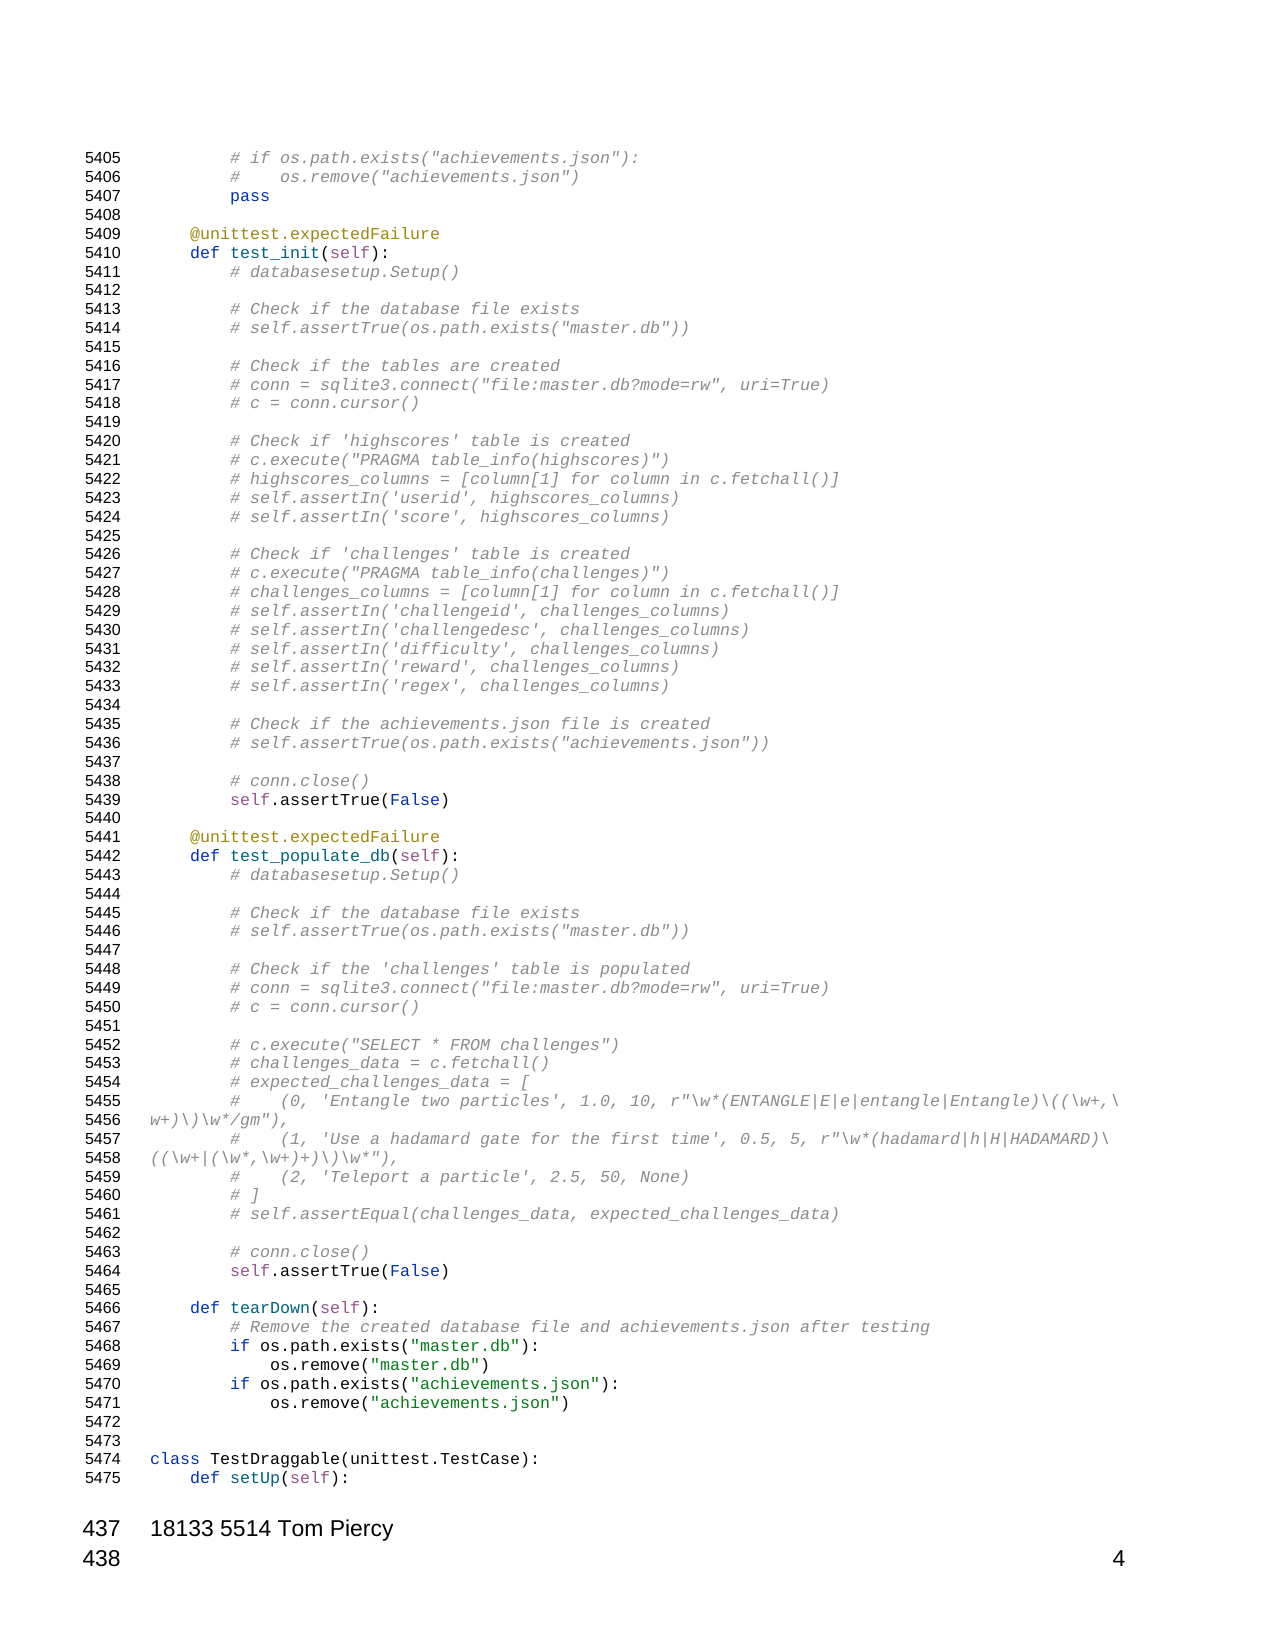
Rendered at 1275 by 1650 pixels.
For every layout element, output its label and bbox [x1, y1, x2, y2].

text [150, 150, 1125, 1489]
